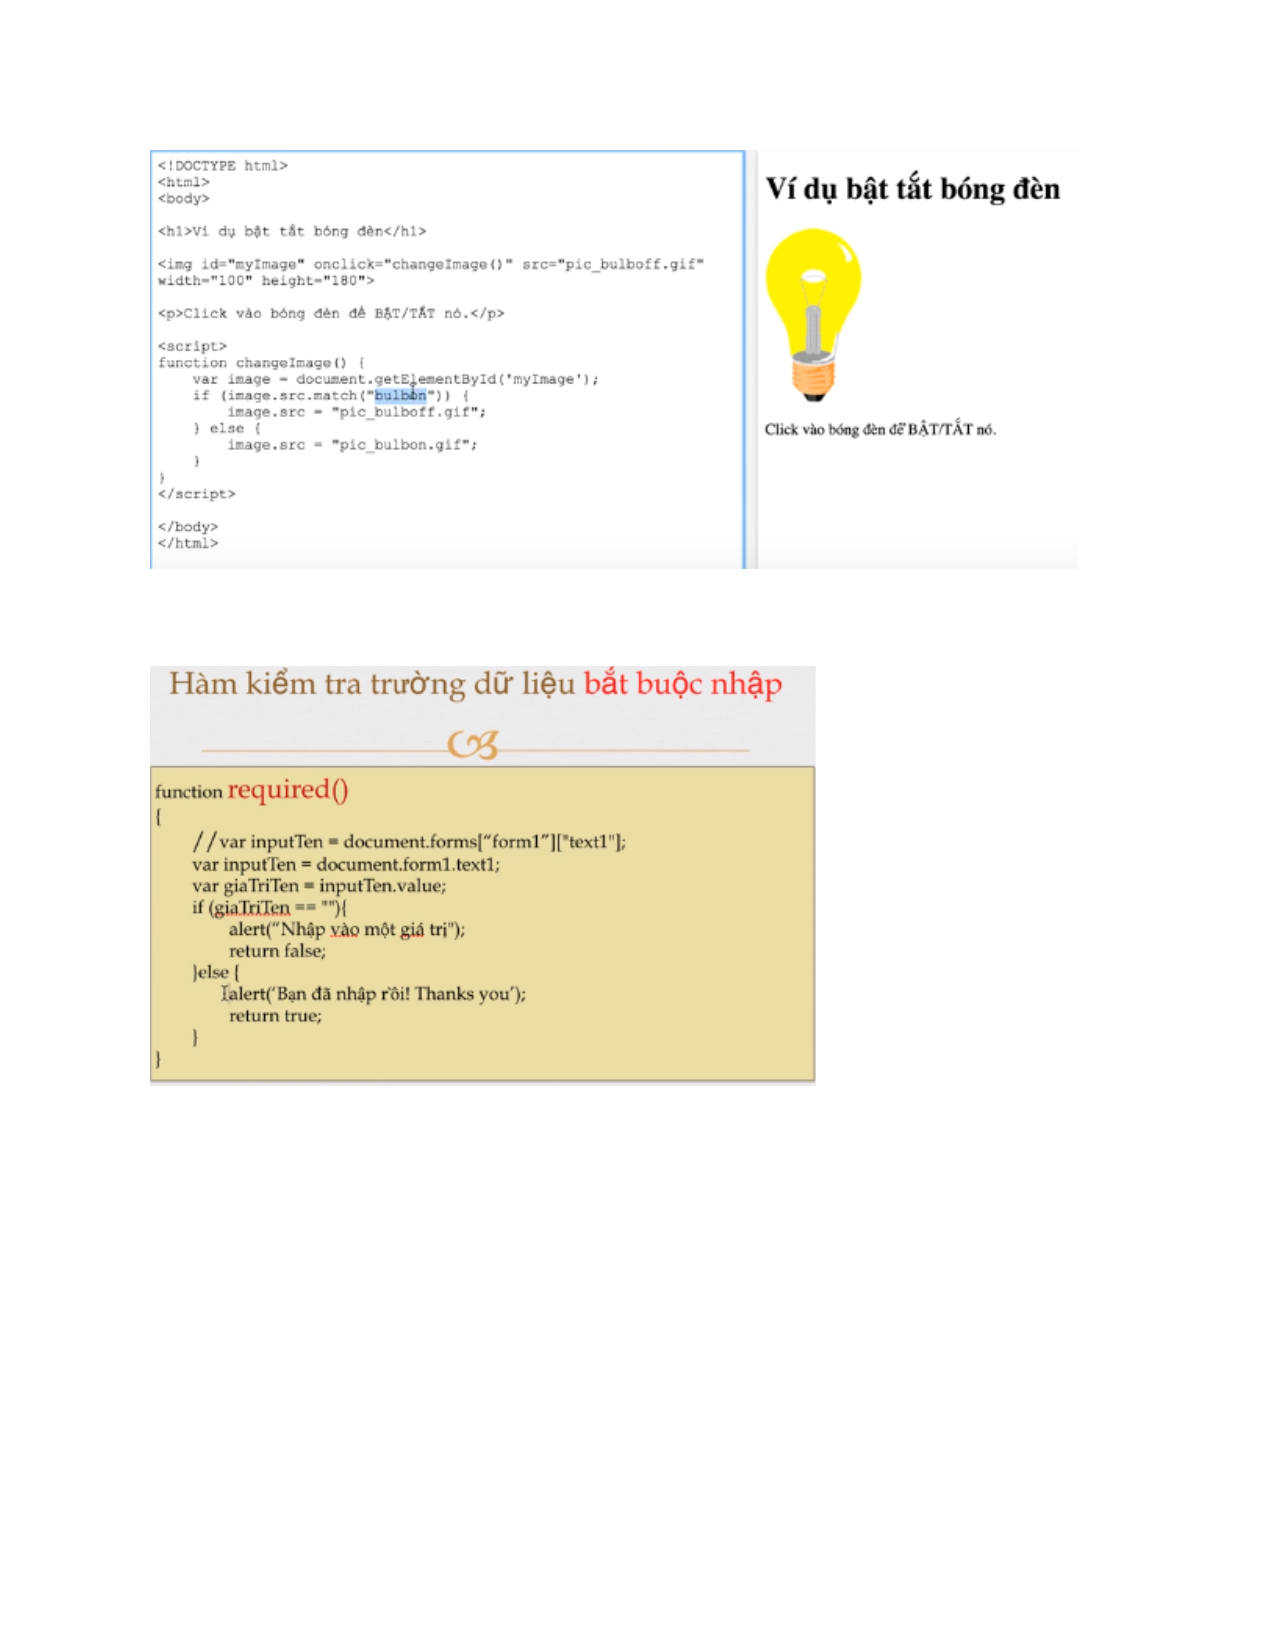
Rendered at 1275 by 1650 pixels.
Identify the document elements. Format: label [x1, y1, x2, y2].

picture [150, 150, 1079, 569]
picture [150, 666, 816, 1086]
